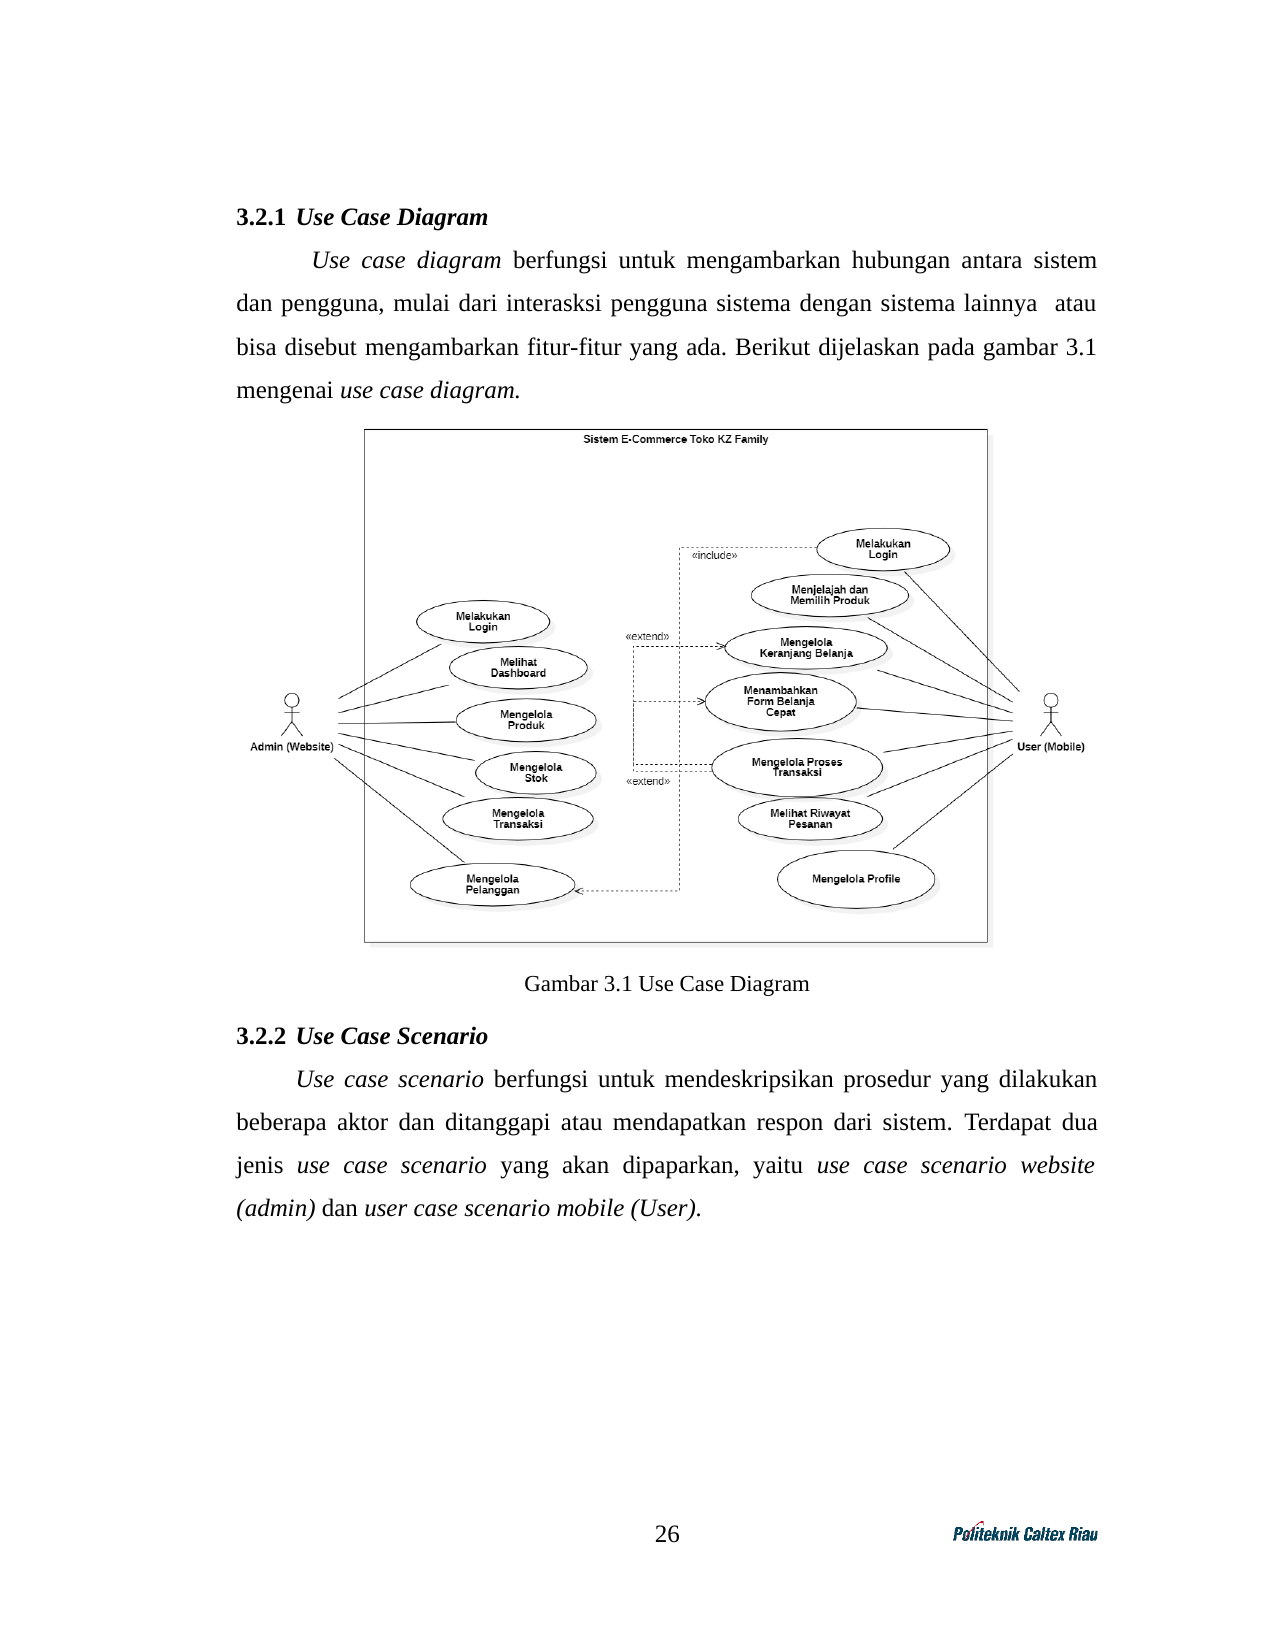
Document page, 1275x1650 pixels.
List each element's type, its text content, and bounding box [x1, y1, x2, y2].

picture [951, 1521, 1098, 1543]
subtitle Use Case Diagram [236, 202, 1098, 231]
picture [236, 417, 1098, 956]
text Use case diagram berfungsi untuk mengambarkan hubungan antara sistem dan pengguna, mulai dari interasksi pengguna sistema dengan sistema lainnya atau bisa disebut mengambarkan fitur-fitur yang ada. Berikut dijelaskan pada gambar 3.1 mengenai use case diagram. [236, 245, 1098, 403]
subtitle Use Case Scenario [236, 1021, 1098, 1050]
list Use case scenario berfungsi untuk mendeskripsikan prosedur yang dilakukan beberapa aktor dan ditanggapi atau mendapatkan respon dari sistem. Terdapat dua jenis use case scenario yang akan dipaparkan, yaitu use case scenario website (admin) dan user case scenario mobile (User). [236, 1064, 1098, 1222]
text Gambar 3.1 Use Case Diagram [236, 970, 1098, 996]
